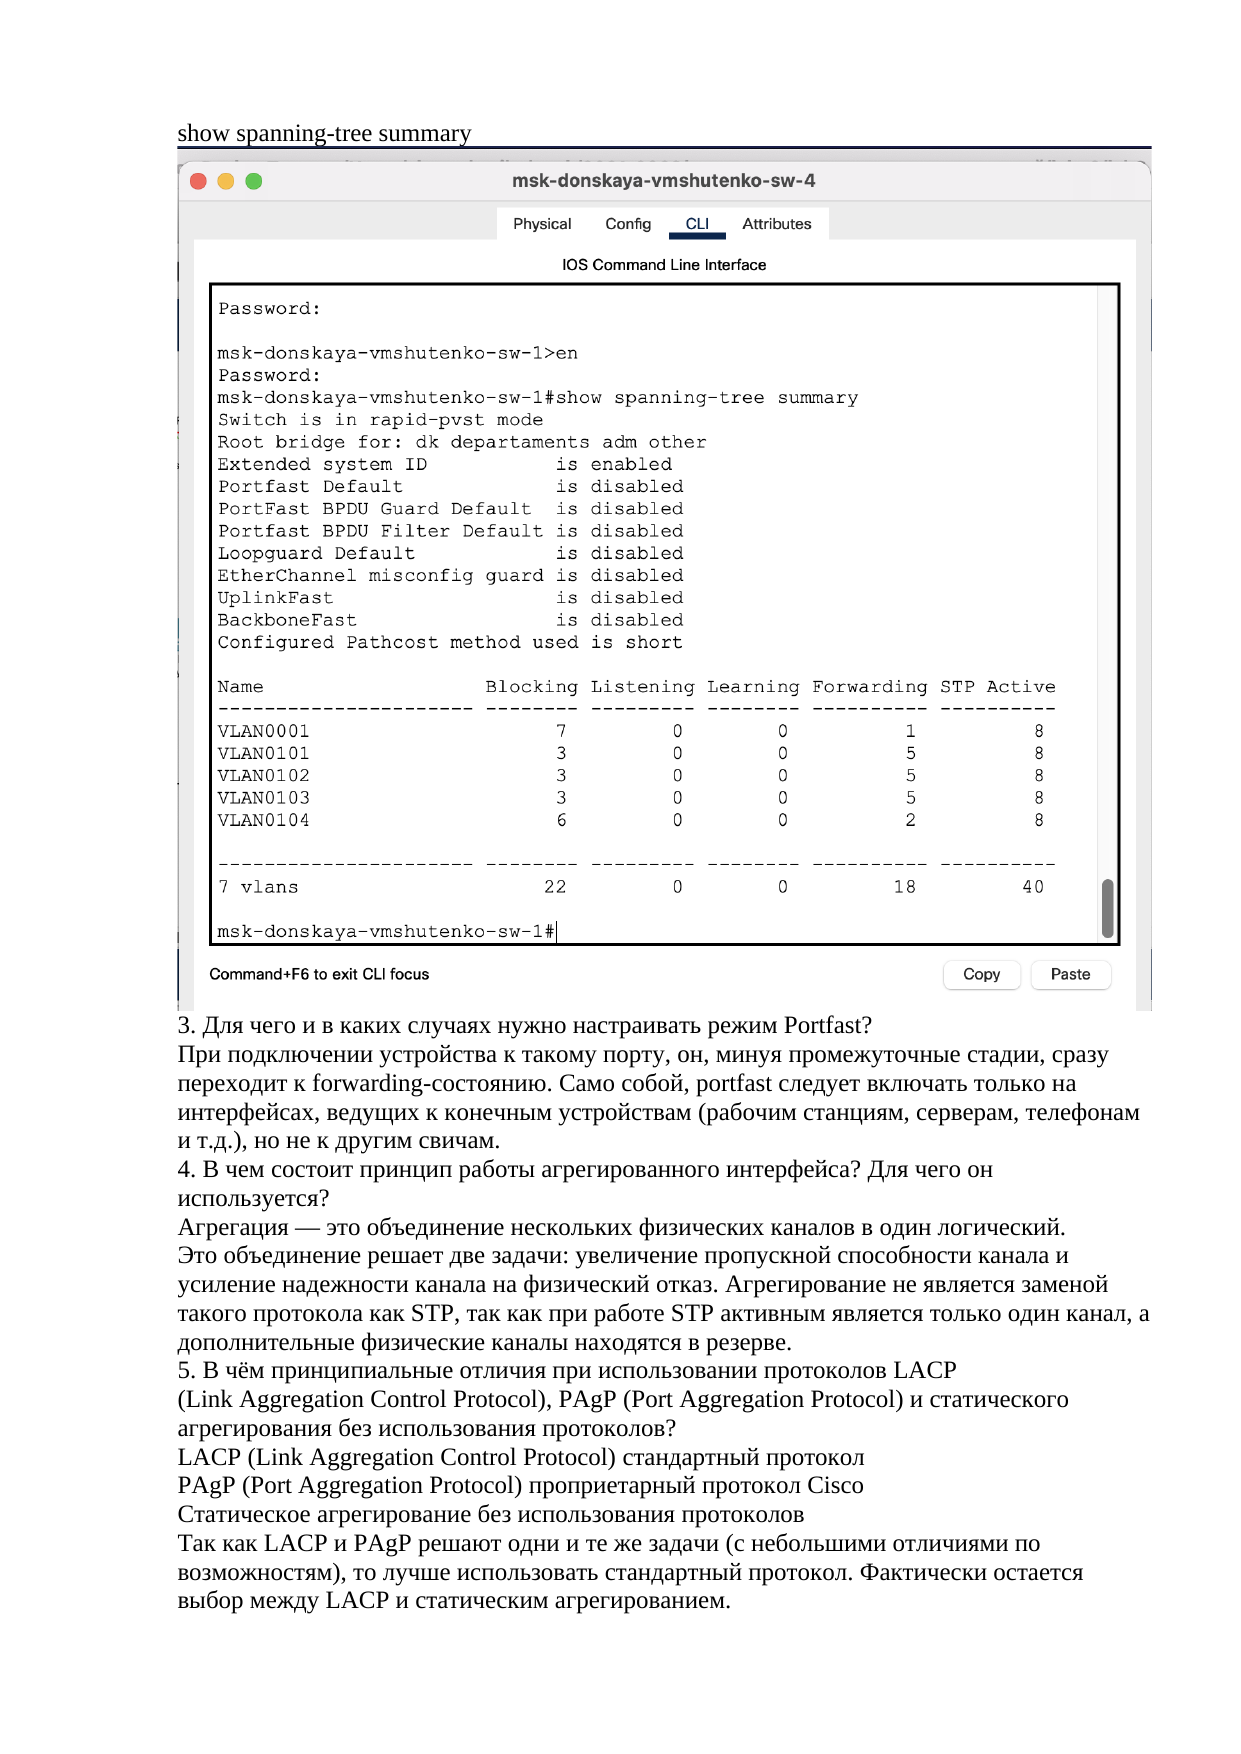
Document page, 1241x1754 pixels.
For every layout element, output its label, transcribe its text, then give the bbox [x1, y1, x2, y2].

text PAgP (Port Aggregation Protocol) проприетарный протокол Cisco [177, 1470, 1152, 1499]
text Так как LACP и PAgP решают одни и те же задачи (с небольшими отличиями по возможностям), то лучше использовать стандартный протокол. Фактически остается выбор между LACP и статическим агрегированием. [177, 1528, 1152, 1614]
text Это объединение решает две задачи: увеличение пропускной способности канала и усиление надежности канала на физический отказ. Агрегирование не является заменой такого протокола как STP, так как при работе STP активным является только один канал, а дополнительные физические каналы находятся в резерве. [177, 1240, 1152, 1355]
text используется? [177, 1183, 1152, 1212]
text 3. Для чего и в каких случаях нужно настраивать режим Portfast? [177, 1011, 1152, 1039]
text 5. В чём принципиальные отличия при использовании протоколов LACP [177, 1355, 1152, 1384]
text При подключении устройства к такому порту, он, минуя промежуточные стадии, сразу переходит к forwarding-состоянию. Само собой, portfast следует включать только на интерфейсах, ведущих к конечным устройствам (рабочим станциям, серверам, телефонам и т.д.), но не к другим свичам. [177, 1039, 1152, 1154]
text (Link Aggregation Control Protocol), PAgP (Port Aggregation Protocol) и статического агрегирования без использования протоколов? [177, 1384, 1152, 1442]
picture [177, 146, 1152, 1011]
text 4. В чем состоит принцип работы агрегированного интерфейса? Для чего он [177, 1154, 1152, 1183]
text Статическое агрегирование без использования протоколов [177, 1499, 1152, 1528]
text Агрегация — это объединение нескольких физических каналов в один логический. [177, 1212, 1152, 1240]
text show spanning-tree summary [177, 118, 1152, 146]
text LACP (Link Aggregation Control Protocol) стандартный протокол [177, 1442, 1152, 1470]
